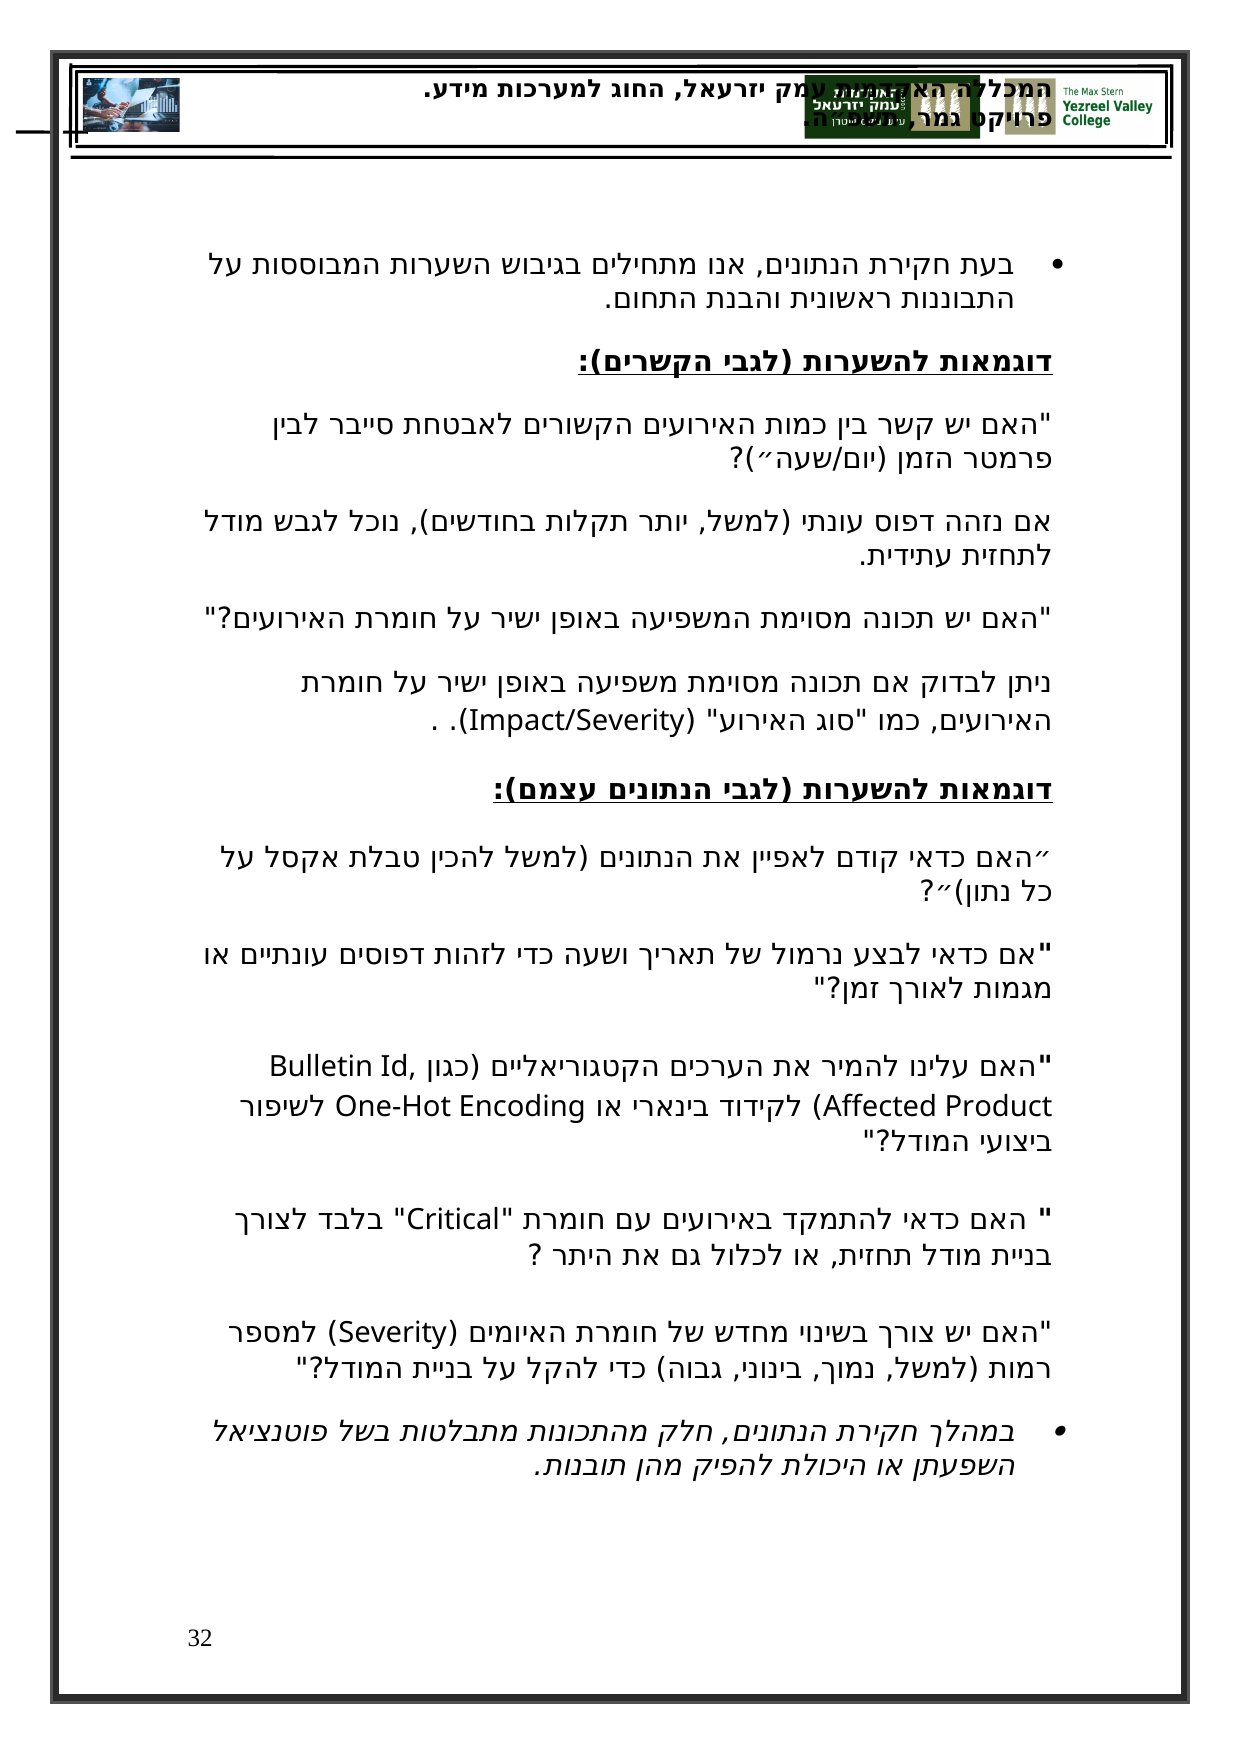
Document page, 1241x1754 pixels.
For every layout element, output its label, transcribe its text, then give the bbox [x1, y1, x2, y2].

text ניתן לבדוק אם תכונה מסוימת משפיעה באופן ישיר על חומרת האירועים, כמו "סוג האירוע" (Impact/Severity). . דוגמאות להשערות (לגבי הנתונים עצמם): ״האם כדאי קודם לאפיין את הנתונים (למשל להכין טבלת אקסל על כל נתון)״? [187, 665, 1053, 908]
list בעת חקירת הנתונים, אנו מתחילים בגיבוש השערות המבוססות על התבוננות ראשונית והבנת התחום. [187, 247, 1053, 315]
text " האם כדאי להתמקד באירועים עם חומרת "Critical" בלבד לצורך בניית מודל תחזית, או לכלול גם את היתר ? [187, 1198, 1053, 1272]
text "האם יש תכונה מסוימת המשפיעה באופן ישיר על חומרת האירועים?" [187, 602, 1053, 636]
text אם נזהה דפוס עונתי (למשל, יותר תקלות בחודשים), נוכל לגבש מודל לתחזית עתידית. [187, 505, 1053, 573]
text דוגמאות להשערות (לגבי הקשרים): [187, 344, 1053, 378]
picture [804, 75, 981, 139]
picture [82, 78, 180, 132]
picture [1001, 75, 1157, 138]
text "האם יש צורך בשינוי מחדש של חומרת האיומים (Severity) למספר רמות (למשל, נמוך, בינוני, גבוה) כדי להקל על בניית המודל?" [187, 1312, 1053, 1385]
list במהלך חקירת הנתונים, חלק מהתכונות מתבלטות בשל פוטנציאל השפעתן או היכולת להפיק מהן תובנות. [187, 1414, 1053, 1511]
text "האם יש קשר בין כמות האירועים הקשורים לאבטחת סייבר לבין פרמטר הזמן (יום/שעה״)? [187, 408, 1053, 476]
text "האם עלינו להמיר את הערכים הקטגוריאליים (כגון Bulletin Id, Affected Product) לקידוד בינארי או One-Hot Encoding לשיפור ביצועי המודל?" [187, 1045, 1053, 1158]
text "אם כדאי לבצע נרמול של תאריך ושעה כדי לזהות דפוסים עונתיים או מגמות לאורך זמן?" [187, 938, 1053, 1006]
